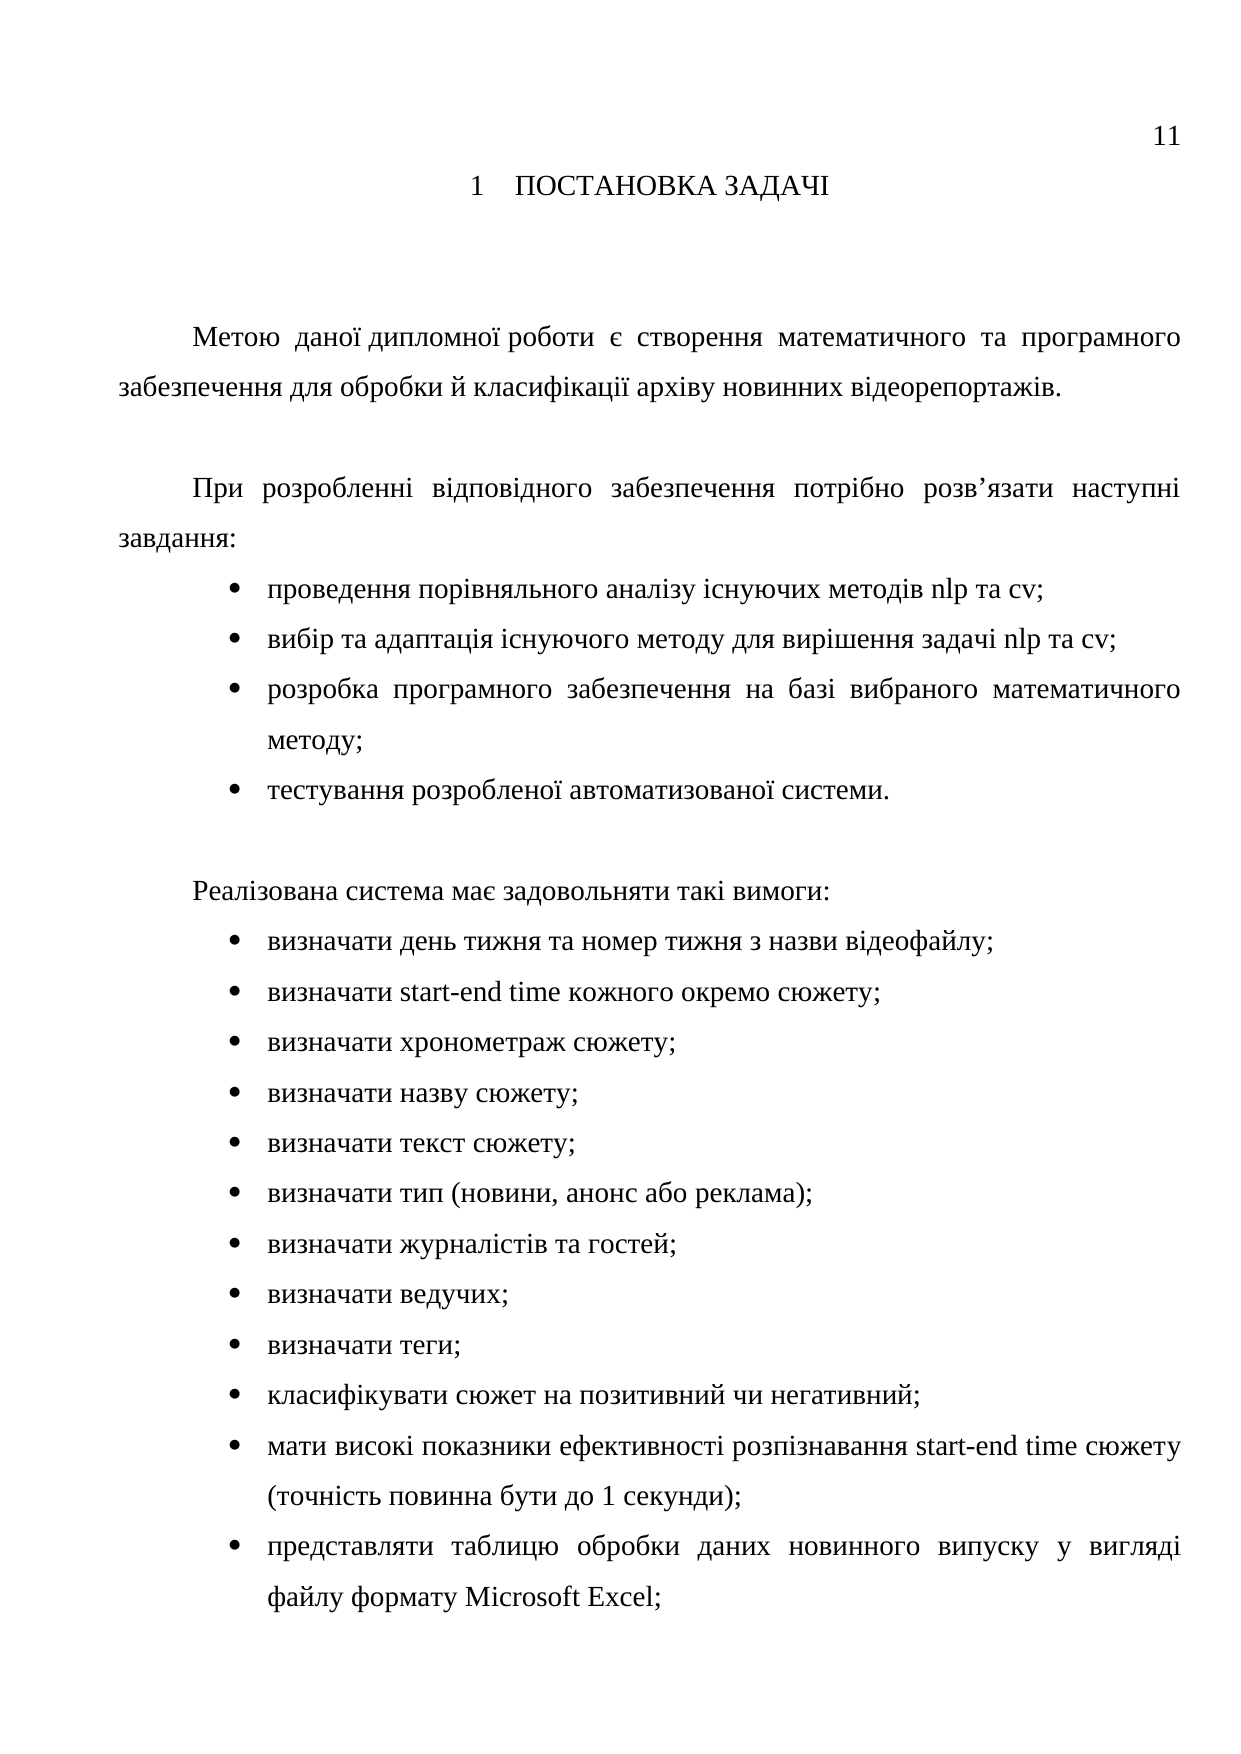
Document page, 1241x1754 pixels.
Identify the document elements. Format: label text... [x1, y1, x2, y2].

text Реалізована система має задовольняти такі вимоги: [118, 873, 1181, 907]
list визначати журналістів та гостей; [229, 1226, 1181, 1259]
text При розробленні відповідного забезпечення потрібно розв’язати наступні завдання: [118, 470, 1181, 554]
list класифікувати сюжет на позитивний чи негативний; [229, 1377, 1181, 1411]
list визначати ведучих; [229, 1276, 1181, 1310]
text Метою даної дипломної роботи є створення математичного та програмного забезпечення для обробки й класифікації архіву новинних відеорепортажів. [118, 319, 1181, 403]
list визначати тип (новини, анонс або реклама); [229, 1176, 1181, 1209]
list визначати start-end time кожного окремо сюжету; [229, 974, 1181, 1007]
list розробка програмного забезпечення на базі вибраного математичного методу; [229, 672, 1181, 756]
list визначати текст сюжету; [229, 1125, 1181, 1159]
list вибір та адаптація існуючого методу для вирішення задачі nlp та cv; [229, 621, 1181, 655]
list тестування розробленої автоматизованої системи. [229, 772, 1181, 806]
list визначати теги; [229, 1327, 1181, 1360]
list проведення порівняльного аналізу існуючих методів nlp та cv; [229, 571, 1181, 604]
list мати високі показники ефективності розпізнавання start-end time сюжету (точність повинна бути до 1 секунди); [229, 1428, 1181, 1512]
list визначати хронометраж сюжету; [229, 1024, 1181, 1058]
list визначати день тижня та номер тижня з назви відеофайлу; [229, 923, 1181, 957]
list визначати назву сюжету; [229, 1075, 1181, 1108]
subtitle ПОСТАНОВКА ЗАДАЧІ [118, 168, 1181, 202]
list представляти таблицю обробки даних новинного випуску у вигляді файлу формату Microsoft Excel; [229, 1528, 1181, 1612]
